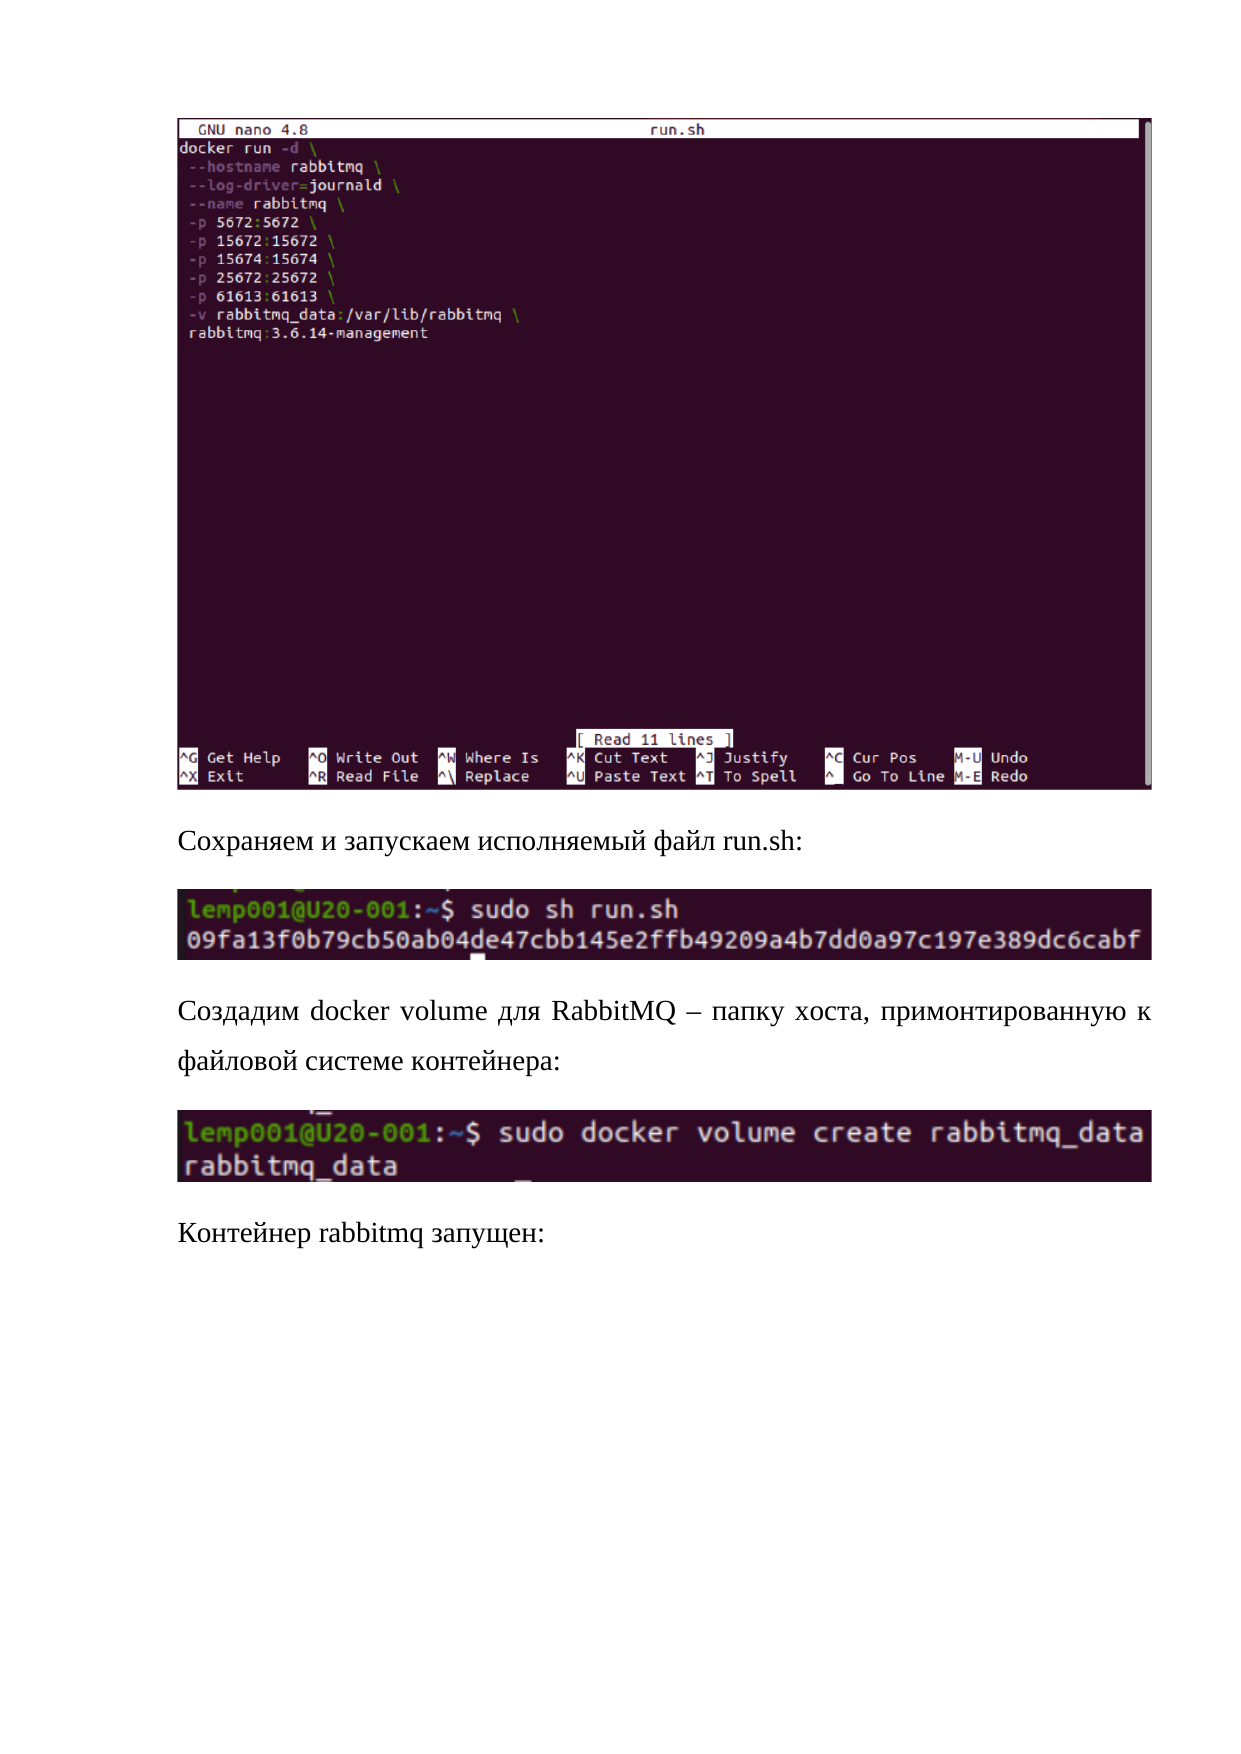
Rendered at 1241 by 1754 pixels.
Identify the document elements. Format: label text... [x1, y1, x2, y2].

text Контейнер rabbitmq запущен: [177, 1215, 1152, 1249]
picture [177, 1110, 1152, 1182]
text Создадим docker volume для RabbitMQ – папку хоста, примонтированную к файловой системе контейнера: [177, 993, 1152, 1077]
picture [177, 118, 1152, 790]
picture [177, 889, 1152, 960]
text Сохраняем и запускаем исполняемый файл run.sh: [177, 823, 1152, 856]
